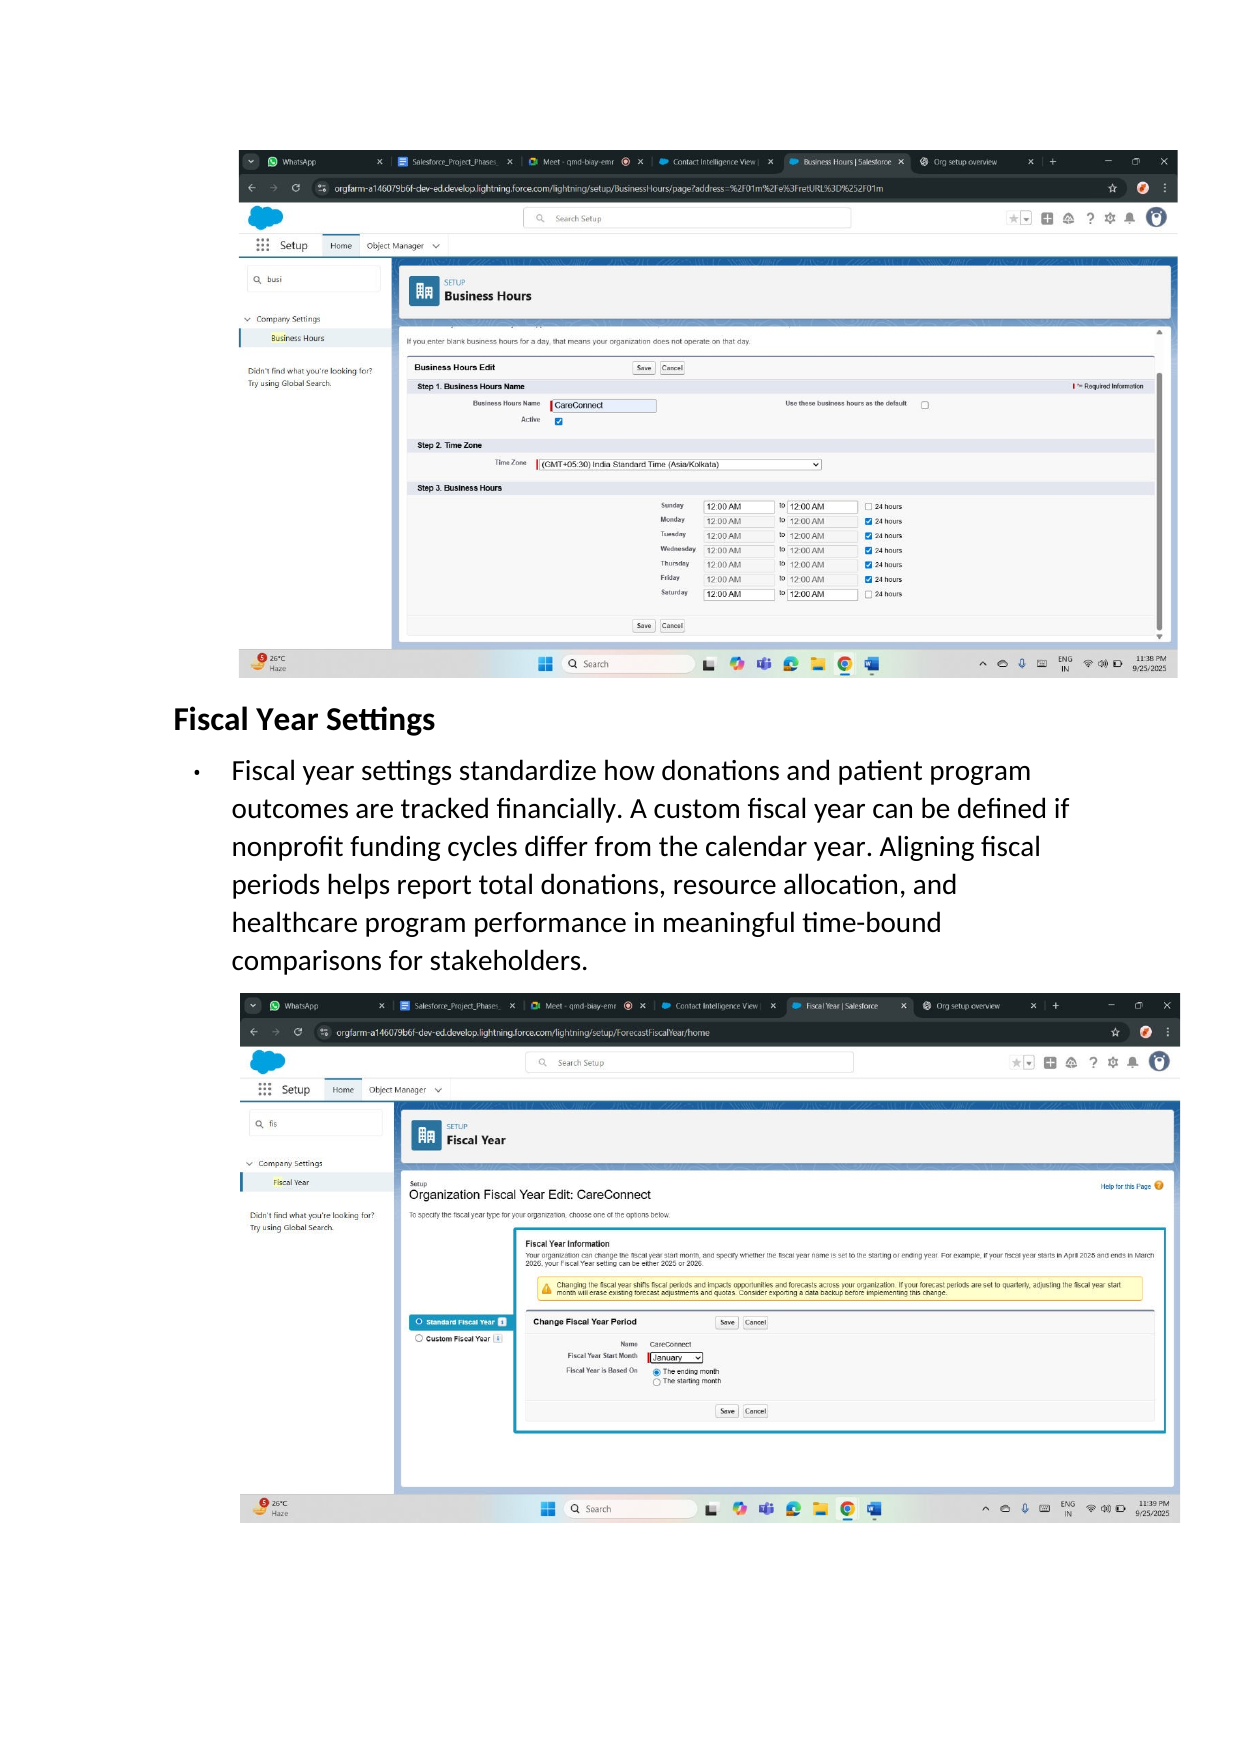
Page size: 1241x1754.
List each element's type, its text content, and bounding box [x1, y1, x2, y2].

picture [238, 150, 1178, 678]
text • Fiscal year settings standardize how donations and patient program outcomes are tracked financially. A custom fiscal year can be defined if nonprofit funding cycles differ from the calendar year. Aligning fiscal periods helps report total donations, resource allocation, and healthcare program performance in meaningful time-bound comparisons for stakeholders. [193, 752, 1091, 978]
subtitle Fiscal Year Settings [148, 698, 1180, 739]
picture [240, 993, 1181, 1523]
